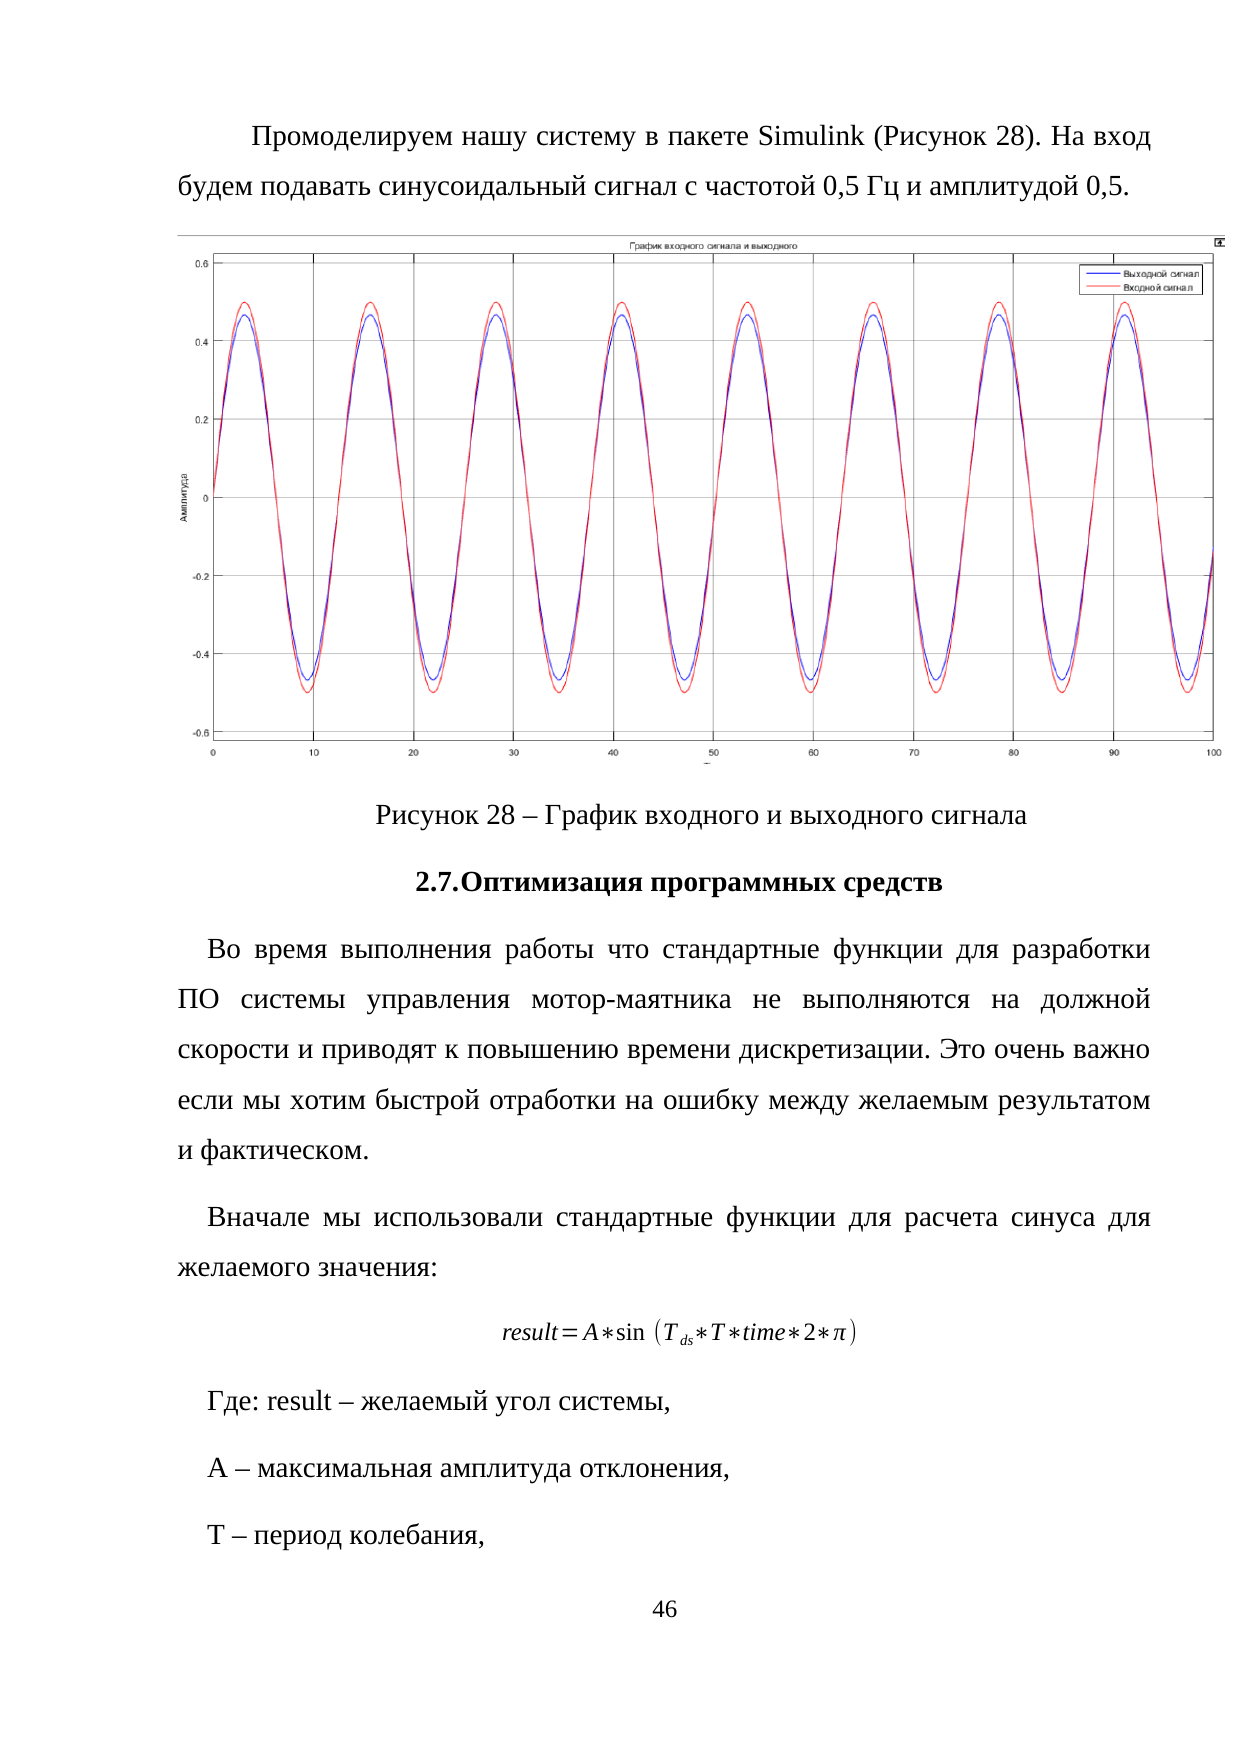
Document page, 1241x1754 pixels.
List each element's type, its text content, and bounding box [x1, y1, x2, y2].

text Вначале мы использовали стандартные функции для расчета синуса для желаемого значения: [177, 1199, 1152, 1283]
text Промоделируем нашу систему в пакете Simulink (Рисунок 28). На вход будем подавать синусоидальный сигнал с частотой 0,5 Гц и амплитудой 0,5. [177, 118, 1152, 202]
list Оптимизация программных средств [207, 864, 1152, 897]
text A – максимальная амплитуда отклонения, [177, 1450, 1152, 1484]
picture [177, 235, 1226, 764]
text Где: result – желаемый угол системы, [177, 1383, 1152, 1417]
text Во время выполнения работы что стандартные функции для разработки ПО системы управления мотор-маятника не выполняются на должной скорости и приводят к повышению времени дискретизации. Это очень важно если мы хотим быстрой отработки на ошибку между желаемым результатом и фактическом. [177, 931, 1152, 1166]
text T – период колебания, [177, 1517, 1152, 1551]
text Рисунок 28 – График входного и выходного сигнала [177, 797, 1152, 831]
